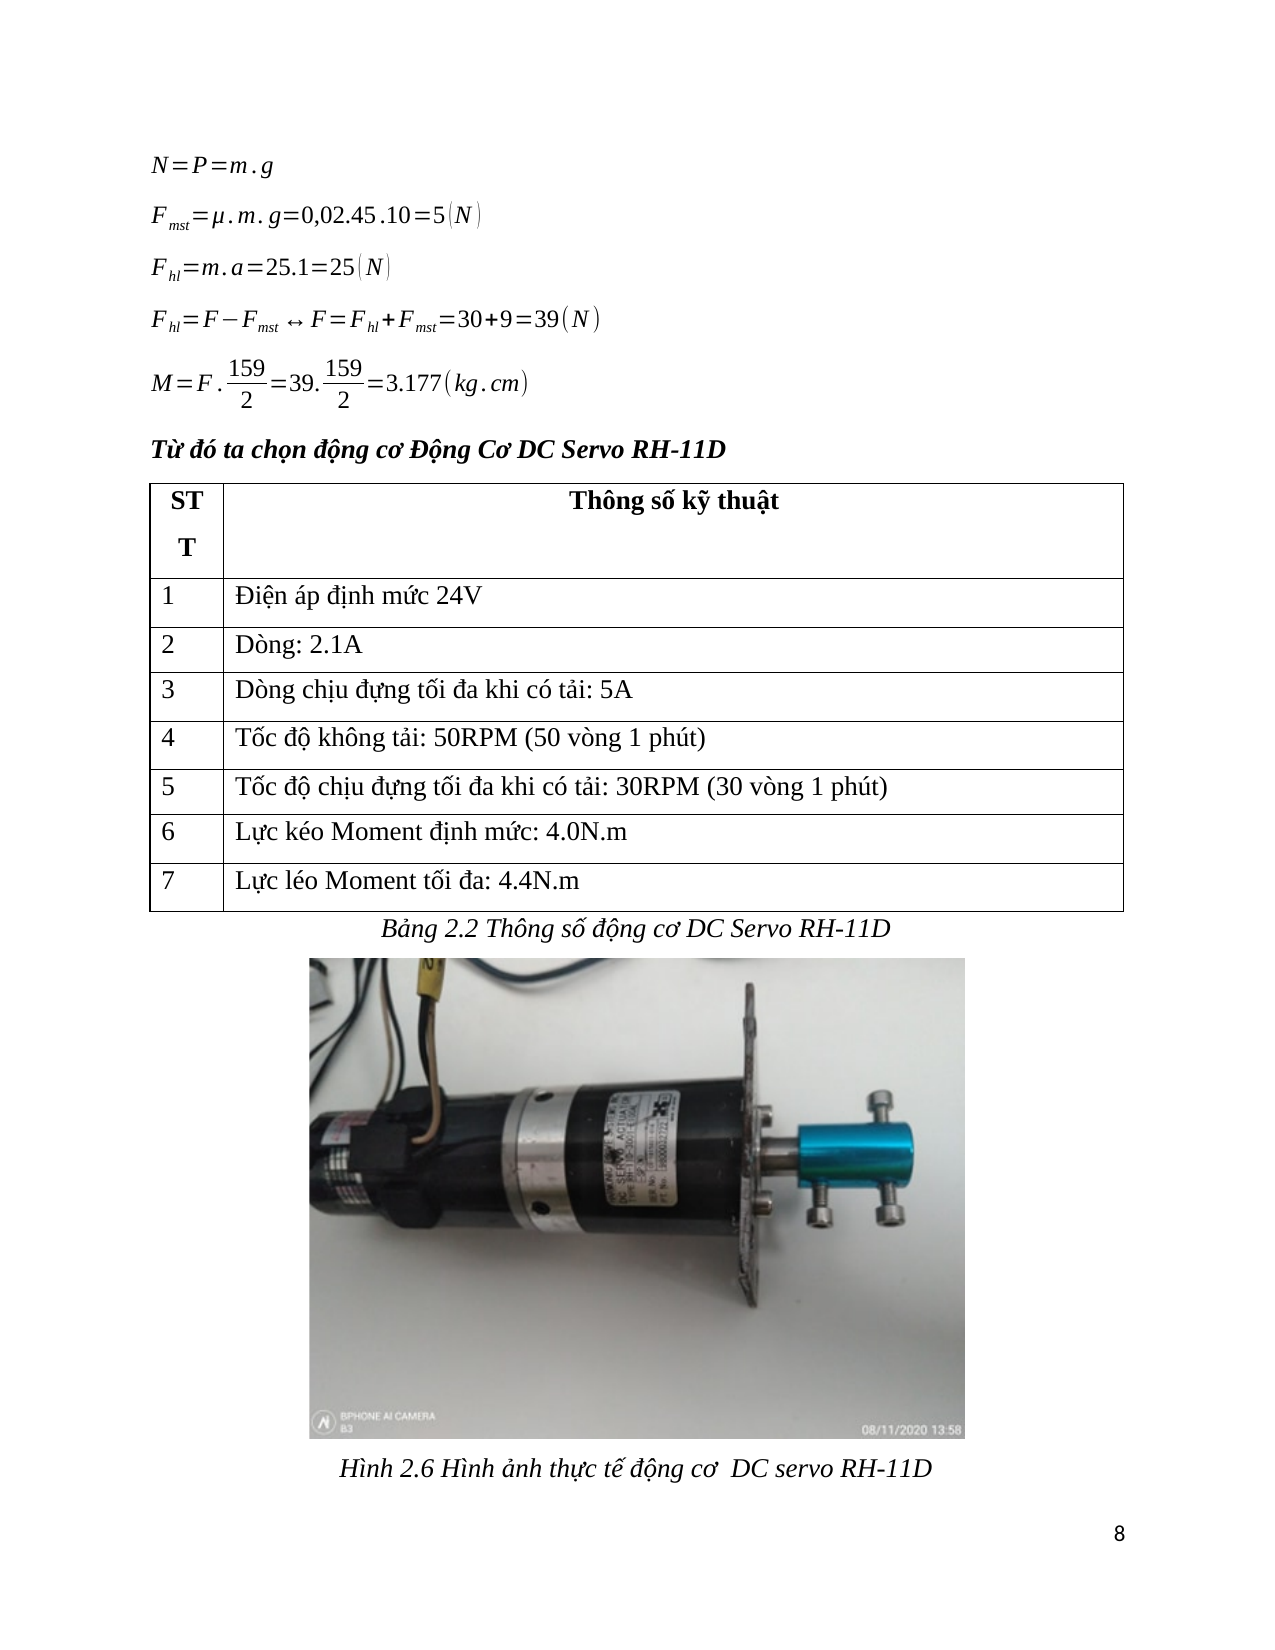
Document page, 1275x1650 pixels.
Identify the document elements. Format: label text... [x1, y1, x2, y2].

table_cell 7 [151, 864, 223, 911]
table_cell [150, 959, 1124, 1452]
table_cell Dòng: 2.1A [224, 628, 1123, 672]
table_cell 2 [151, 628, 223, 672]
table_cell Điện áp định mức 24V [224, 579, 1123, 627]
table_header STT [151, 484, 223, 578]
table_cell Lực léo Moment tối đa: 4.4N.m [224, 864, 1123, 911]
table_cell Tốc độ chịu đựng tối đa khi có tải: 30RPM (30 vòng 1 phút) [224, 770, 1123, 814]
table_cell Bảng 2.2 Thông số động cơ DC Servo RH-11D [150, 912, 1124, 959]
table_cell 3 [151, 673, 223, 721]
table_cell 1 [151, 579, 223, 627]
picture [309, 958, 965, 1439]
table_cell 4 [151, 722, 223, 769]
text Từ đó ta chọn động cơ Động Cơ DC Servo RH-11D [150, 433, 1125, 464]
table_cell 6 [151, 815, 223, 863]
table_cell 5 [151, 770, 223, 814]
table_cell Dòng chịu đựng tối đa khi có tải: 5A [224, 673, 1123, 721]
table_cell Tốc độ không tải: 50RPM (50 vòng 1 phút) [224, 722, 1123, 769]
table_cell Lực kéo Moment định mức: 4.0N.m [224, 815, 1123, 863]
table_cell Hình 2.6 Hình ảnh thực tế động cơ DC servo RH-11D [150, 1452, 1124, 1499]
table_header Thông số kỹ thuật [224, 484, 1123, 578]
